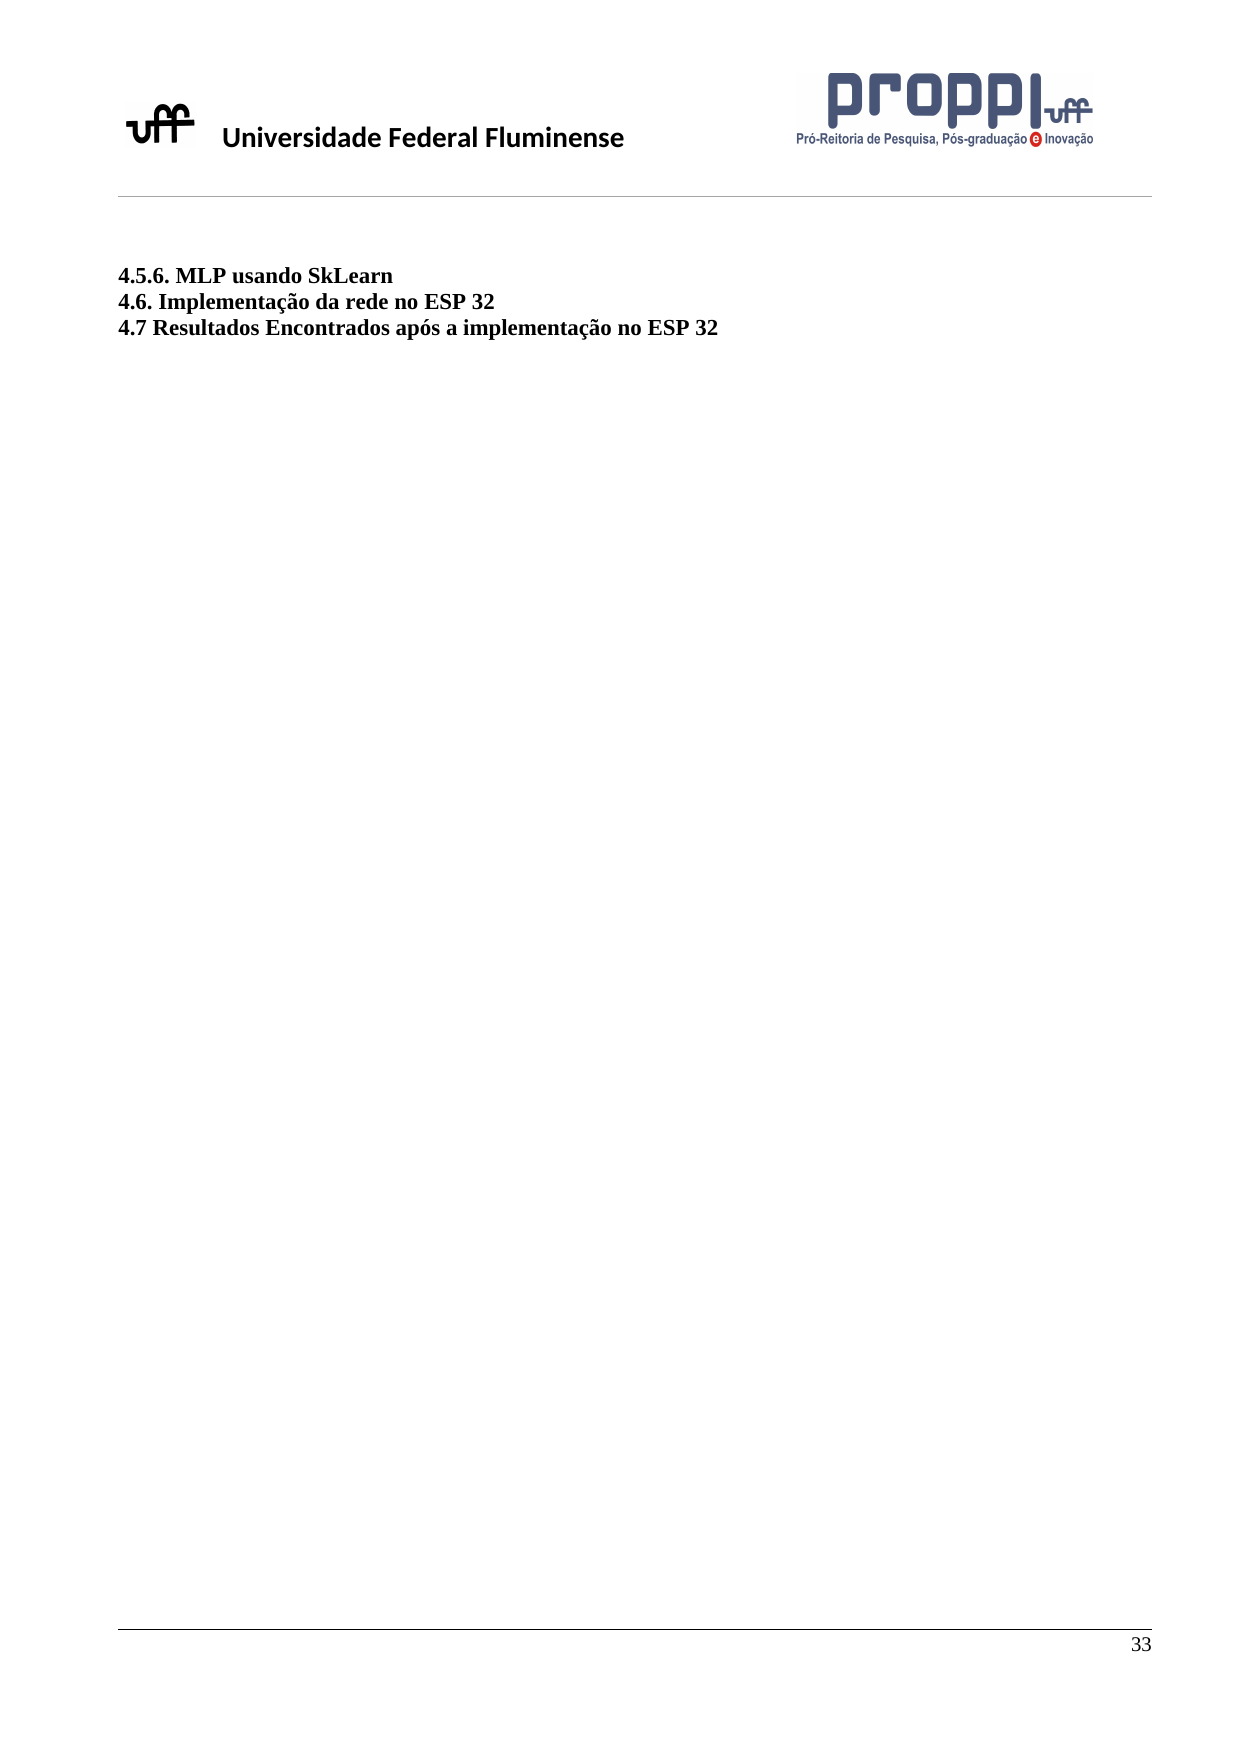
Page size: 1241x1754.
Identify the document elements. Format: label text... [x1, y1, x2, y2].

text 4.5.6. MLP usando SkLearn [118, 262, 1152, 288]
picture [796, 73, 1093, 147]
picture [125, 102, 196, 148]
text 4.6. Implementação da rede no ESP 32 [118, 288, 1152, 314]
text 4.7 Resultados Encontrados após a implementação no ESP 32 [118, 314, 1152, 341]
